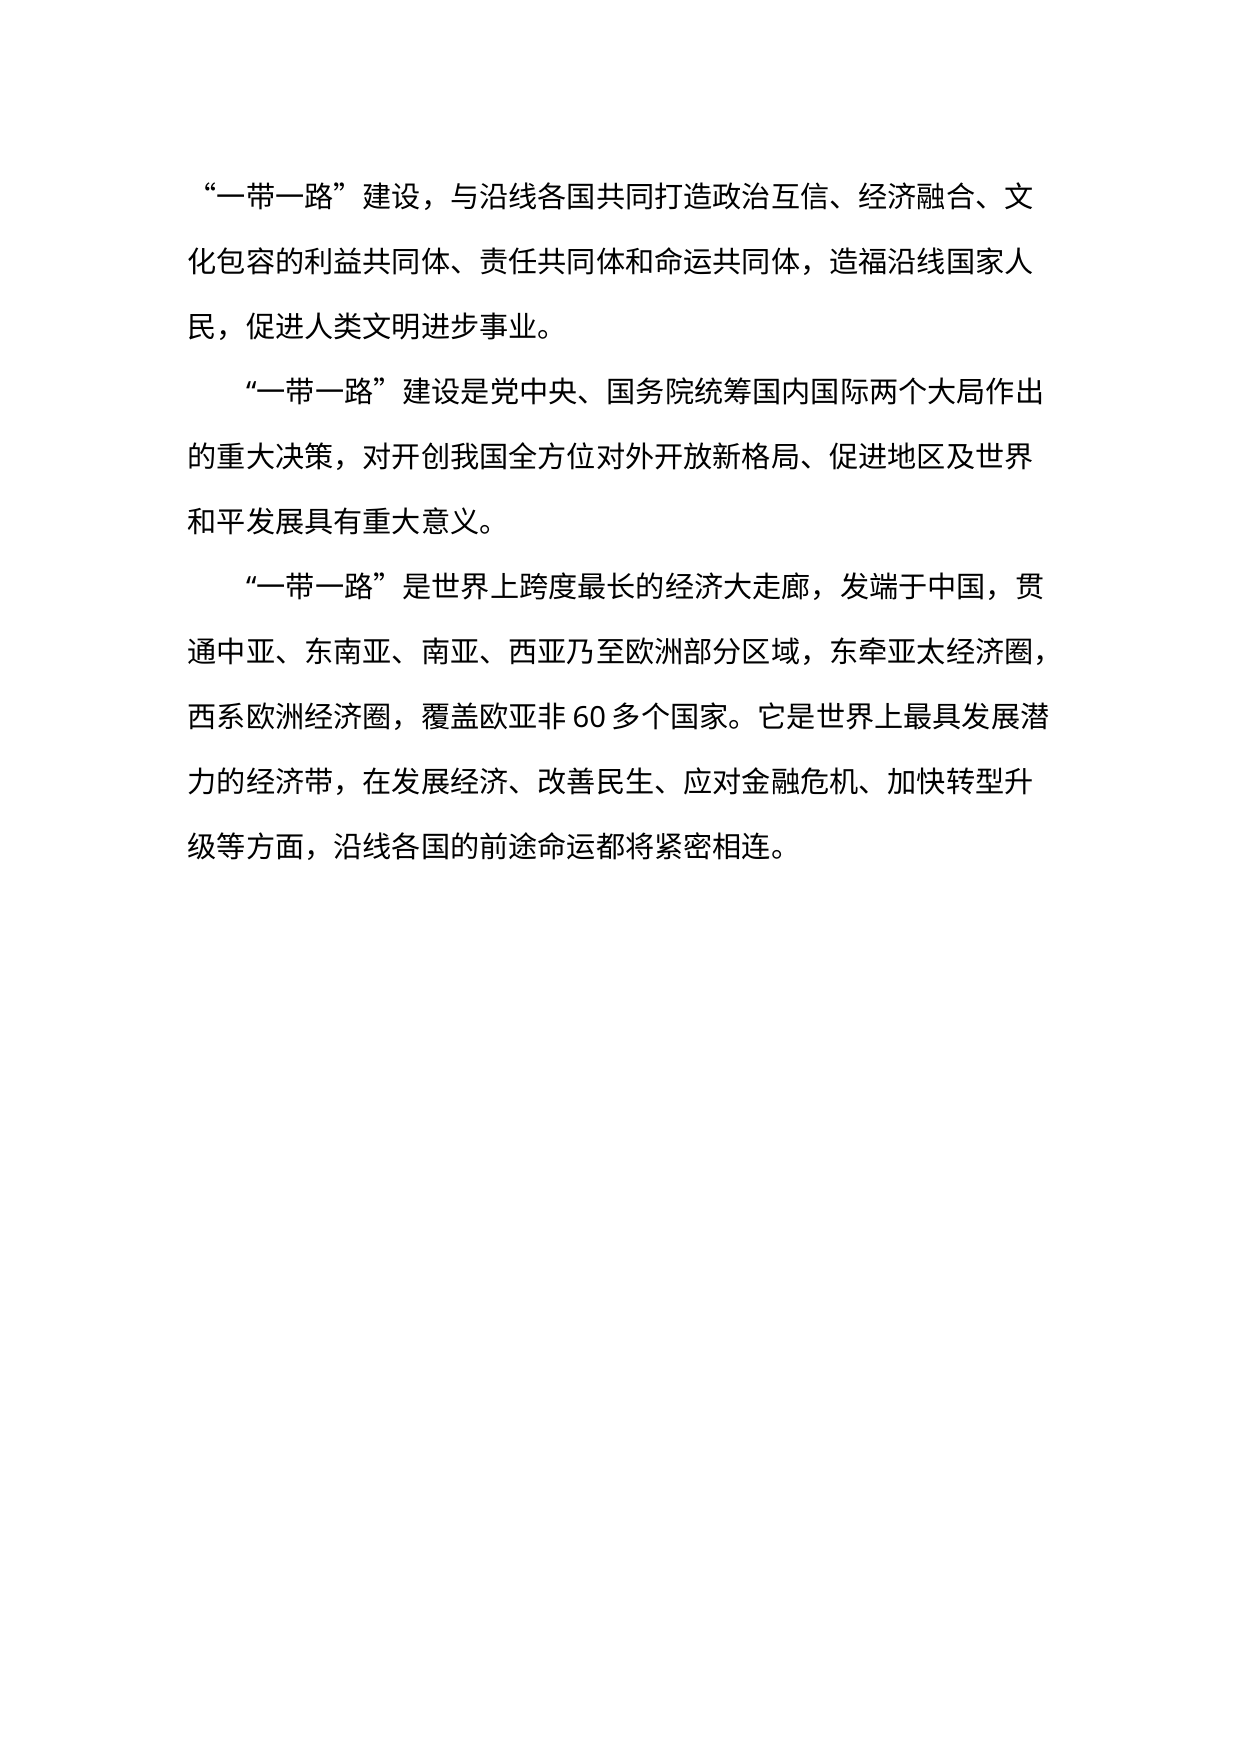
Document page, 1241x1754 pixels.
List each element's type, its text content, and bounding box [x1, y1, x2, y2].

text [187, 162, 1053, 357]
text “一带一路”建设是党中央、国务院统筹国内国际两个大局作出的重大决策，对开创我国全方位对外开放新格局、促进地区及世界和平发展具有重大意义。 [187, 357, 1053, 552]
text “一带一路”是世界上跨度最长的经济大走廊，发端于中国，贯通中亚、东南亚、南亚、西亚乃至欧洲部分区域，东牵亚太经济圈，西系欧洲经济圈，覆盖欧亚非60多个国家。它是世界上最具发展潜力的经济带，在发展经济、改善民生、应对金融危机、加快转型升级等方面，沿线各国的前途命运都将紧密相连。 [187, 552, 1053, 877]
